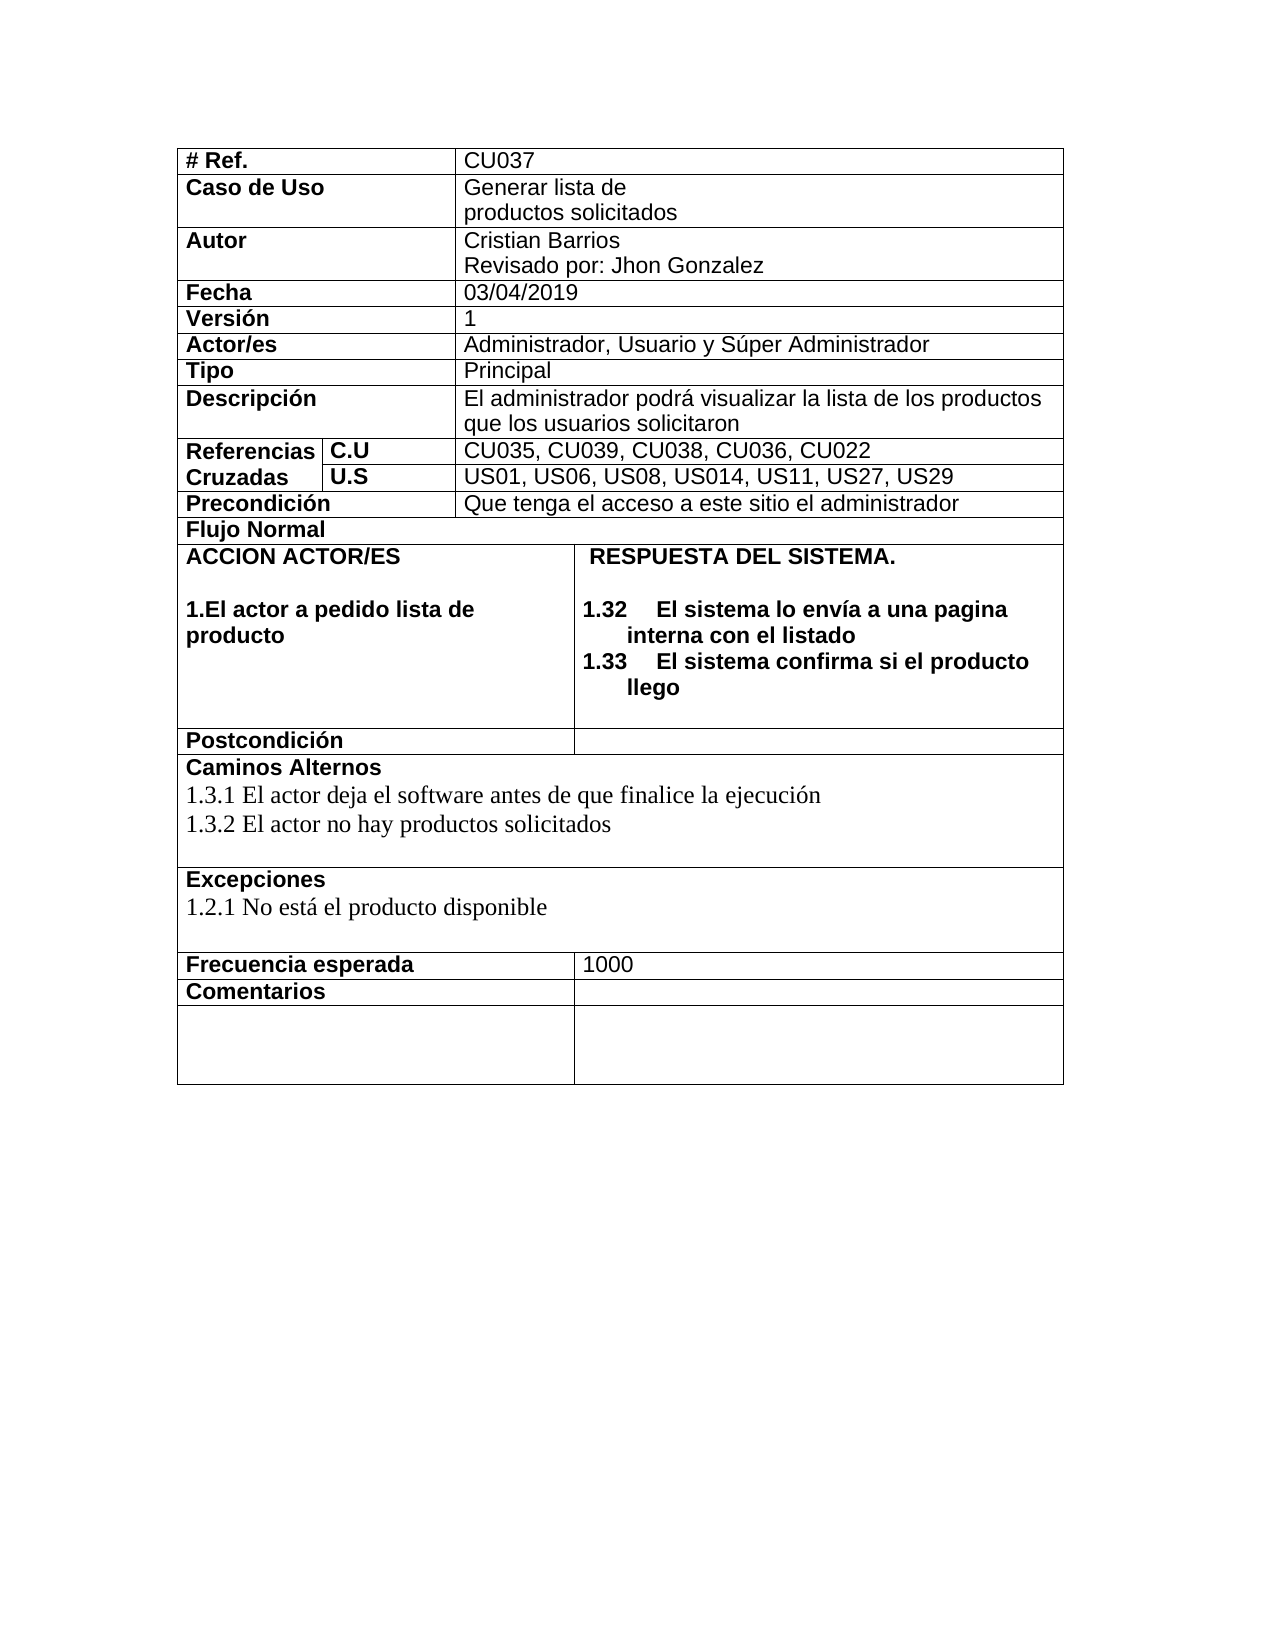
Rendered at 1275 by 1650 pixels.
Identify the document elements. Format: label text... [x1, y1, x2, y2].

table_cell CU035, CU039, CU038, CU036, CU022 [456, 439, 1063, 464]
table_cell [575, 729, 1063, 754]
table_cell Versión [178, 307, 455, 332]
table_cell [575, 980, 1063, 1005]
table_cell Cristian Barrios Revisado por: Jhon Gonzalez [456, 228, 1063, 280]
table_cell Comentarios [178, 980, 574, 1005]
table_cell [178, 1006, 574, 1084]
table_cell El administrador podrá visualizar la lista de los productos que los usuarios solicitaron [456, 386, 1063, 438]
table_cell Administrador, Usuario y Súper Administrador [456, 334, 1063, 358]
table_cell Tipo [178, 360, 455, 385]
table_header CU037 [456, 149, 1063, 174]
table_cell Excepciones 1.2.1 No está el producto disponible [178, 868, 1063, 952]
table_cell Precondición [178, 492, 455, 517]
table_cell Frecuencia esperada [178, 953, 574, 978]
table_cell Caminos Alternos El actor deja el software antes de que finalice la ejecución El actor no hay productos solicitados [178, 755, 1063, 867]
table_cell Descripción [178, 386, 455, 438]
table_cell Actor/es [178, 334, 455, 358]
table_cell C.U [323, 439, 455, 464]
table_cell 1000 [575, 953, 1063, 978]
table_header # Ref. [178, 149, 455, 174]
table_cell Principal [456, 360, 1063, 385]
table_cell [575, 1006, 1063, 1084]
table_cell Referencias Cruzadas [178, 439, 322, 491]
table_cell 1 [456, 307, 1063, 332]
table_cell Autor [178, 228, 455, 280]
table_cell US01, US06, US08, US014, US11, US27, US29 [456, 465, 1063, 491]
table_cell Postcondición [178, 729, 574, 754]
table_cell ACCION ACTOR/ES 1.El actor a pedido lista de producto [178, 545, 574, 728]
table_cell Fecha [178, 281, 455, 306]
table_cell Caso de Uso [178, 175, 455, 227]
table_cell U.S [323, 465, 455, 491]
table_cell Flujo Normal [178, 518, 1063, 543]
table_cell Que tenga el acceso a este sitio el administrador [456, 492, 1063, 517]
table_cell 03/04/2019 [456, 281, 1063, 306]
table_cell Generar lista de productos solicitados [456, 175, 1063, 227]
table_cell RESPUESTA DEL SISTEMA. El sistema lo envía a una pagina interna con el listado El sistema confirma si el producto llego [575, 545, 1063, 728]
